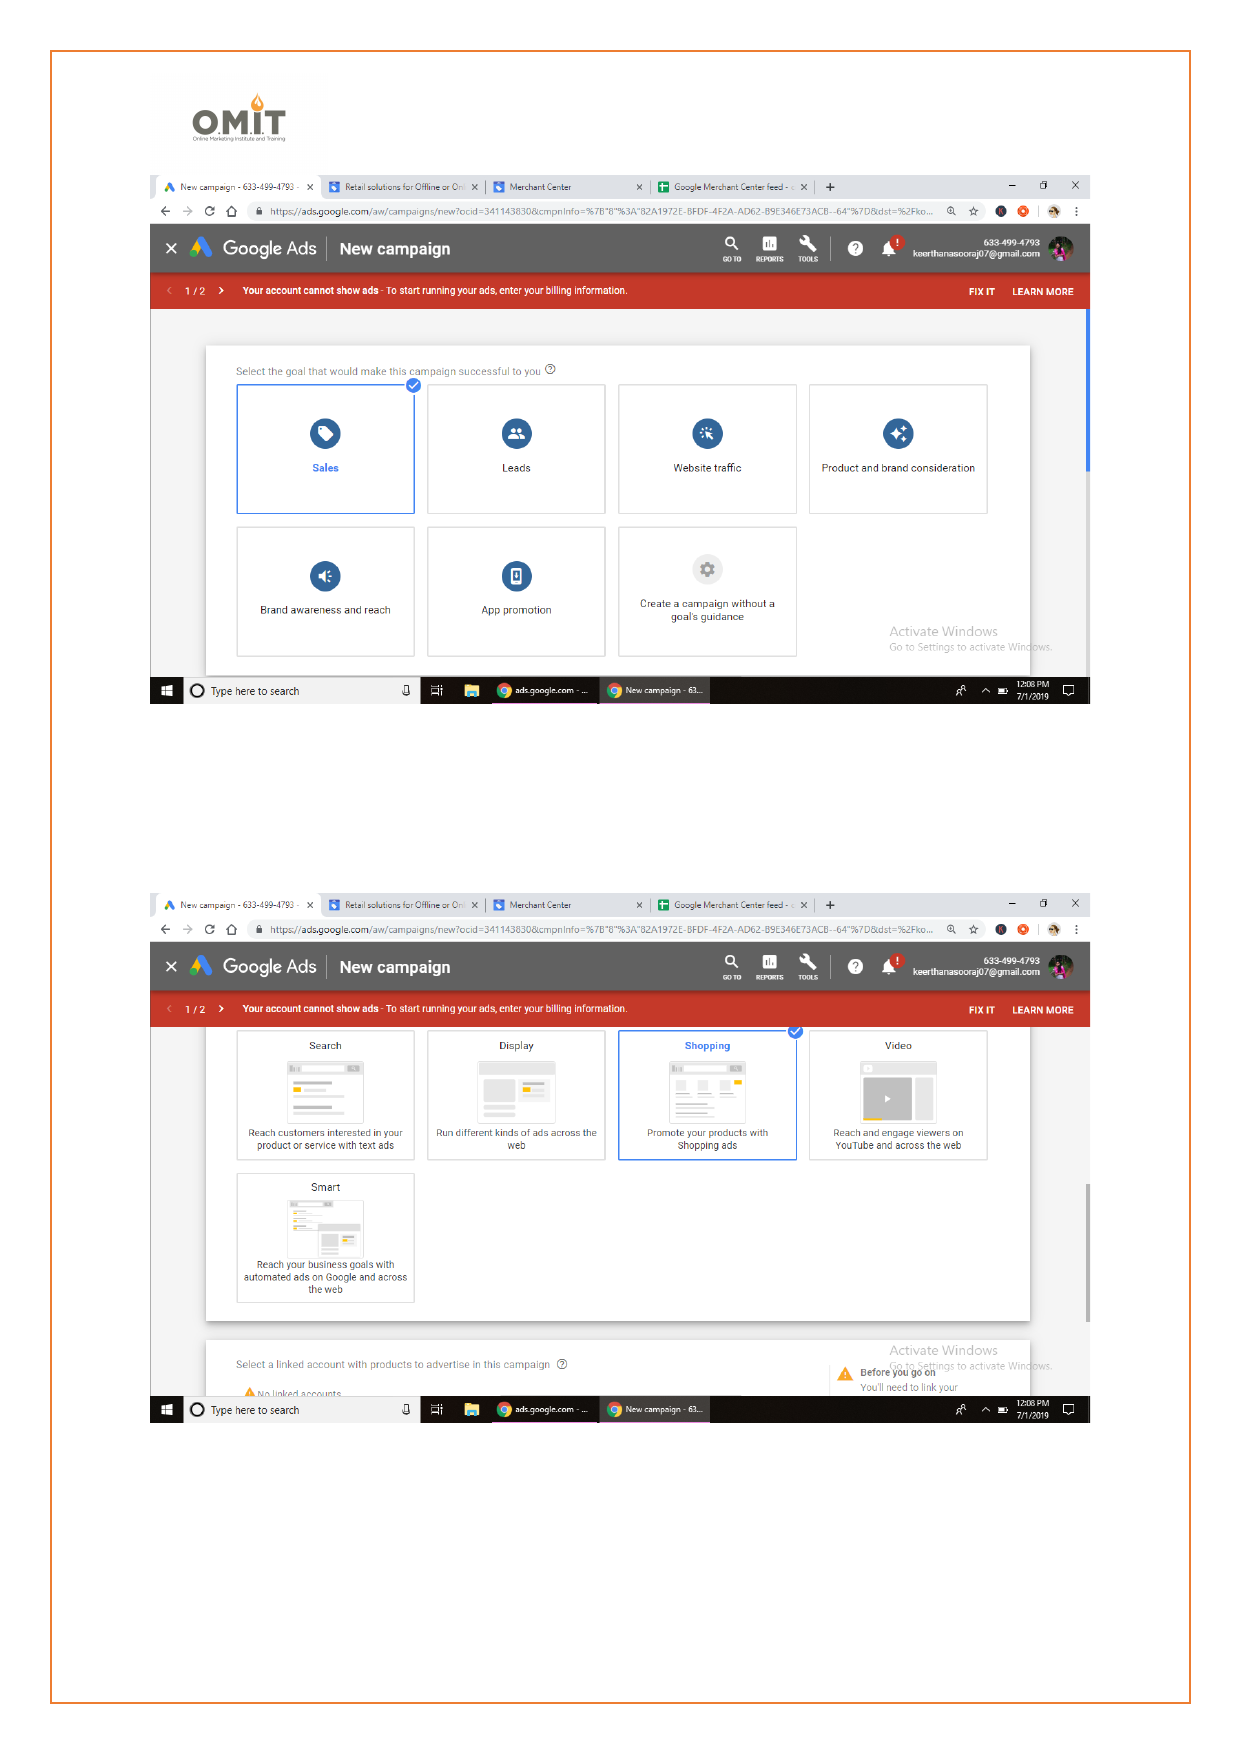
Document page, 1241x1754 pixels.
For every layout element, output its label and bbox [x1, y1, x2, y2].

picture [150, 893, 1091, 1423]
picture [150, 73, 1091, 704]
